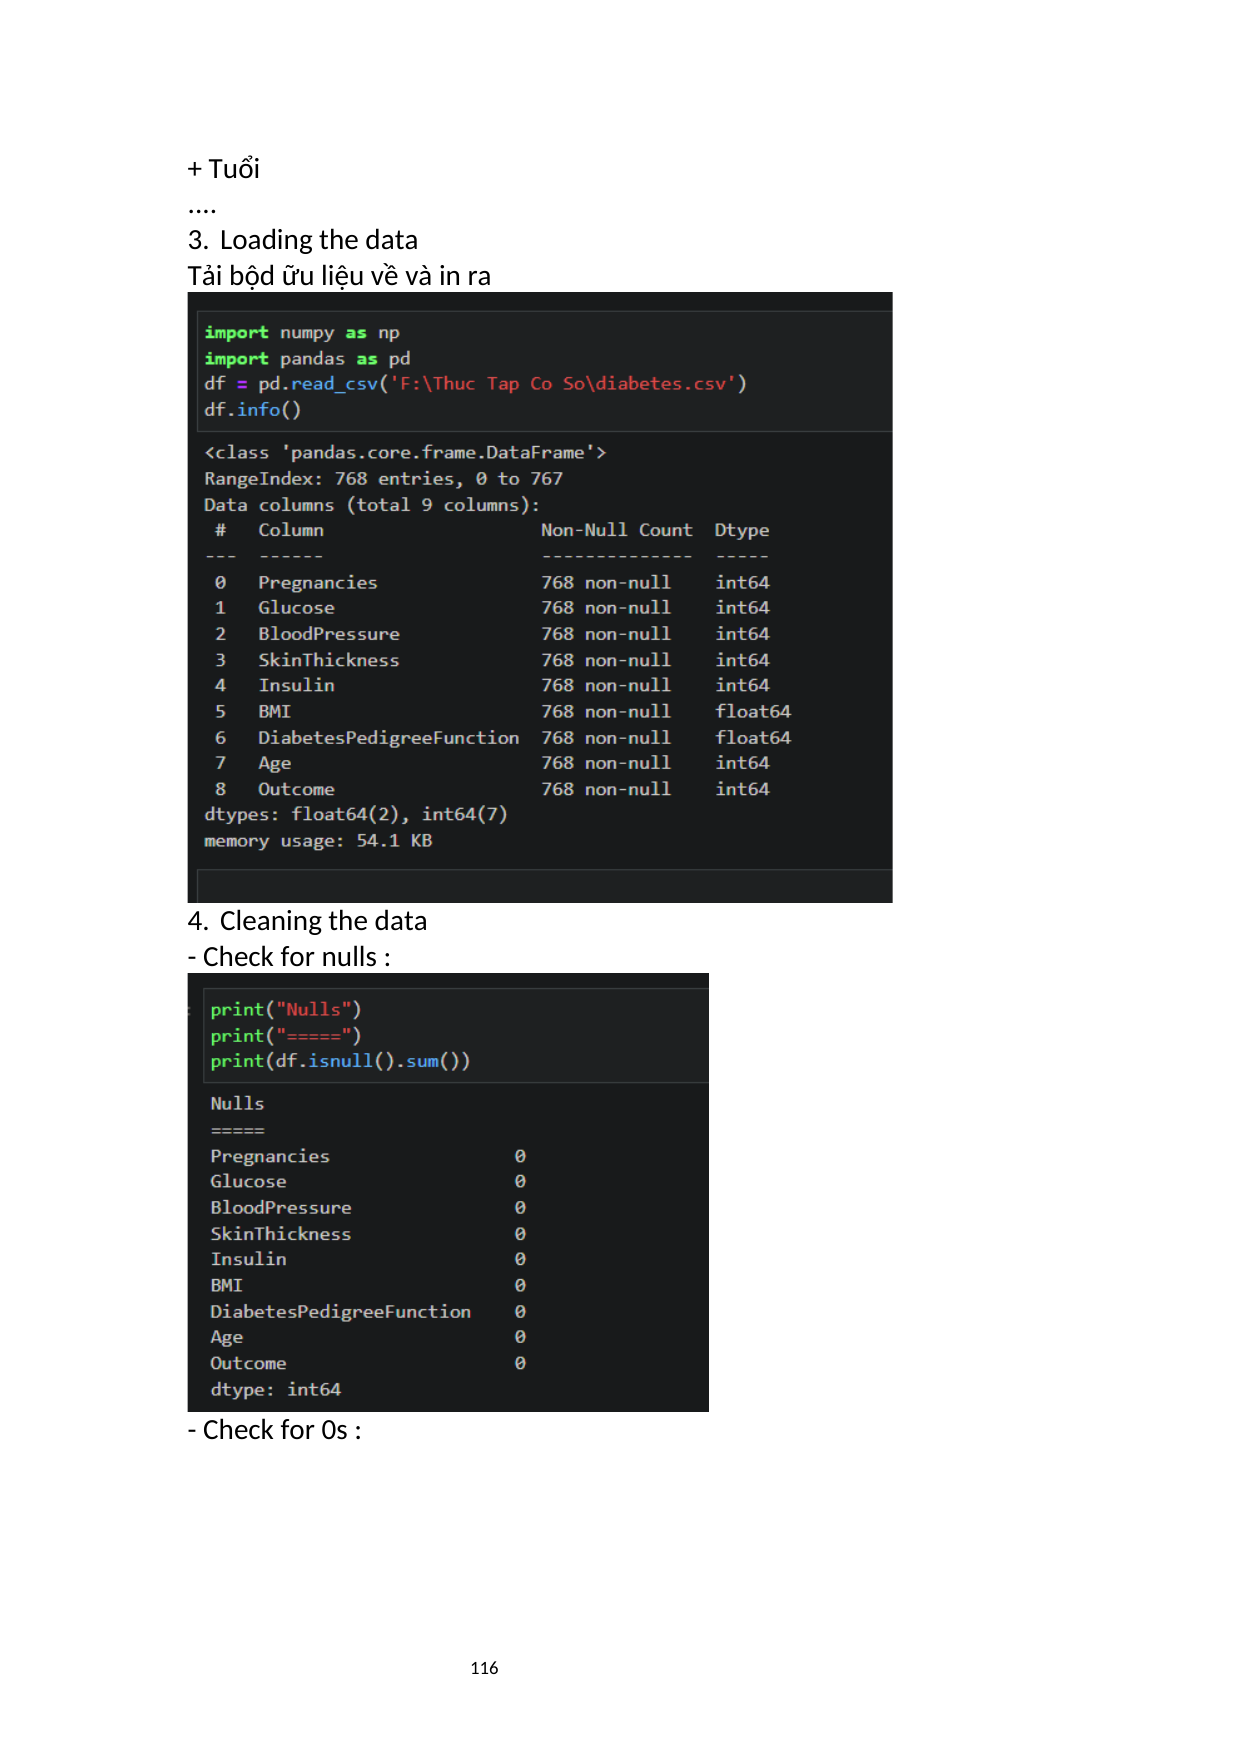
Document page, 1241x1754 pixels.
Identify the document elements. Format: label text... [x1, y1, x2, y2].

list Tải bộd ữu liệu về và in ra [187, 257, 1053, 292]
list - Check for nulls : [187, 938, 1053, 974]
list + Tuổi [187, 150, 1053, 186]
picture [187, 973, 709, 1412]
list .... [187, 186, 1053, 221]
picture [187, 292, 893, 903]
list Loading the data [187, 221, 1053, 257]
list - Check for 0s : [187, 1411, 1053, 1447]
list Cleaning the data [187, 902, 1053, 938]
